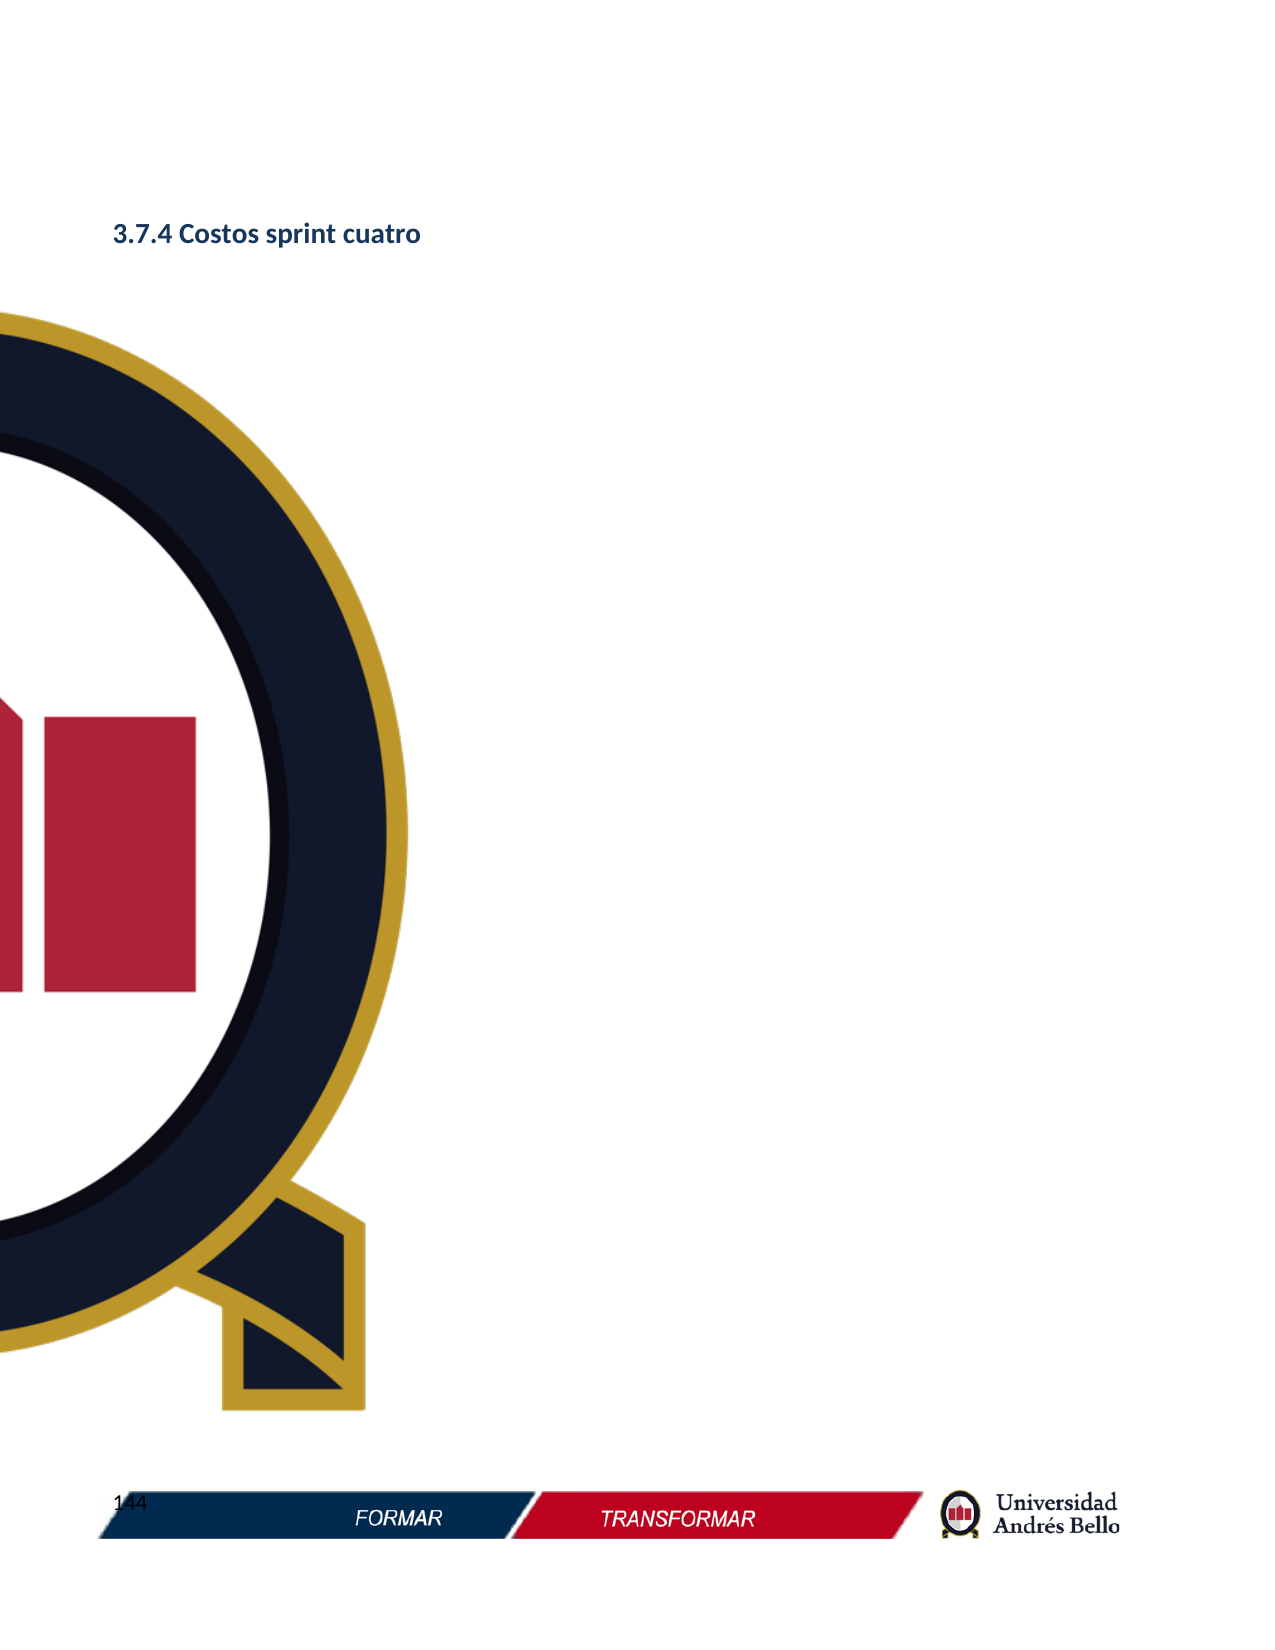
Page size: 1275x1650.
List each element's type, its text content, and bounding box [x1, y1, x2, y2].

subtitle 3.7.4 Costos sprint cuatro [112, 216, 1162, 251]
picture [97, 1489, 1120, 1539]
picture [0, 299, 422, 1423]
